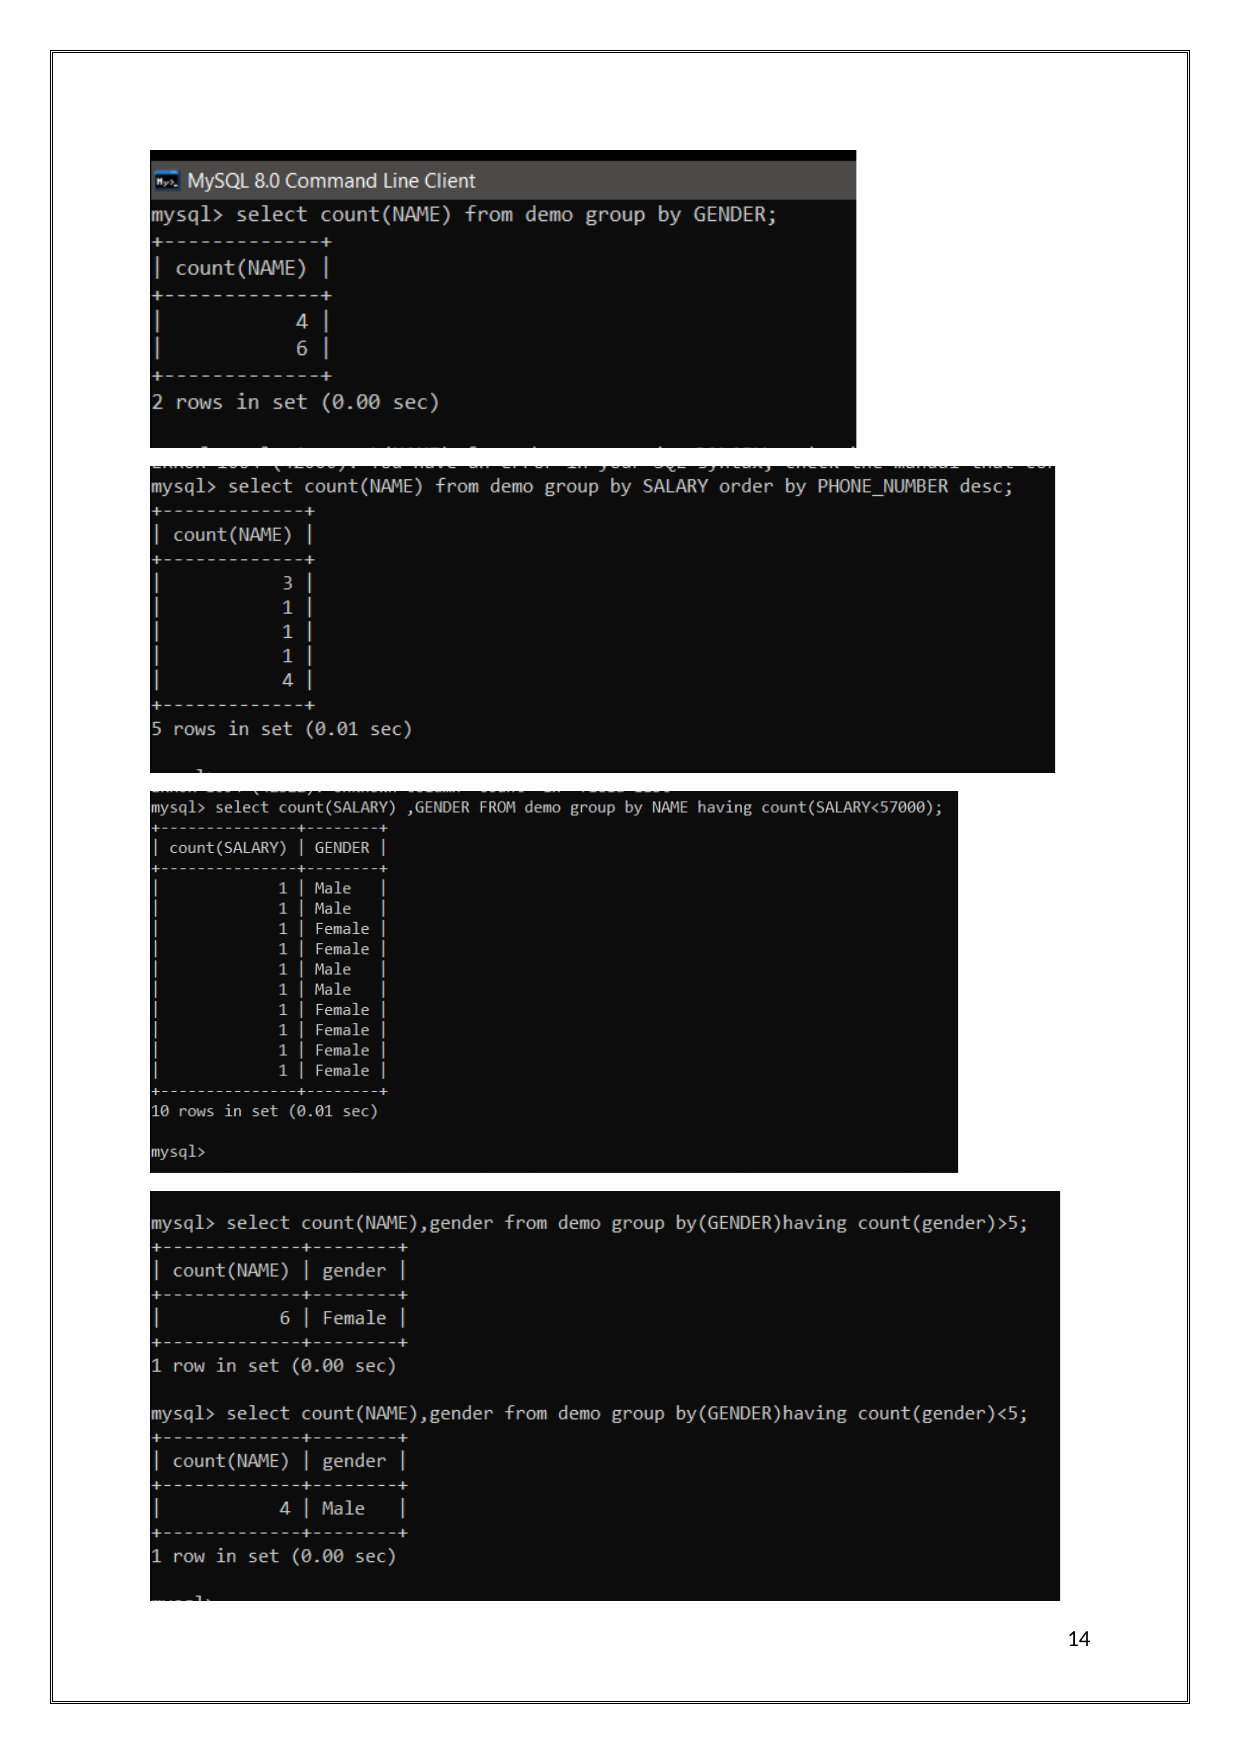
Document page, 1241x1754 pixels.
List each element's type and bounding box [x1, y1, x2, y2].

picture [150, 150, 857, 448]
picture [150, 1191, 1060, 1601]
picture [150, 466, 1056, 773]
picture [150, 791, 959, 1173]
